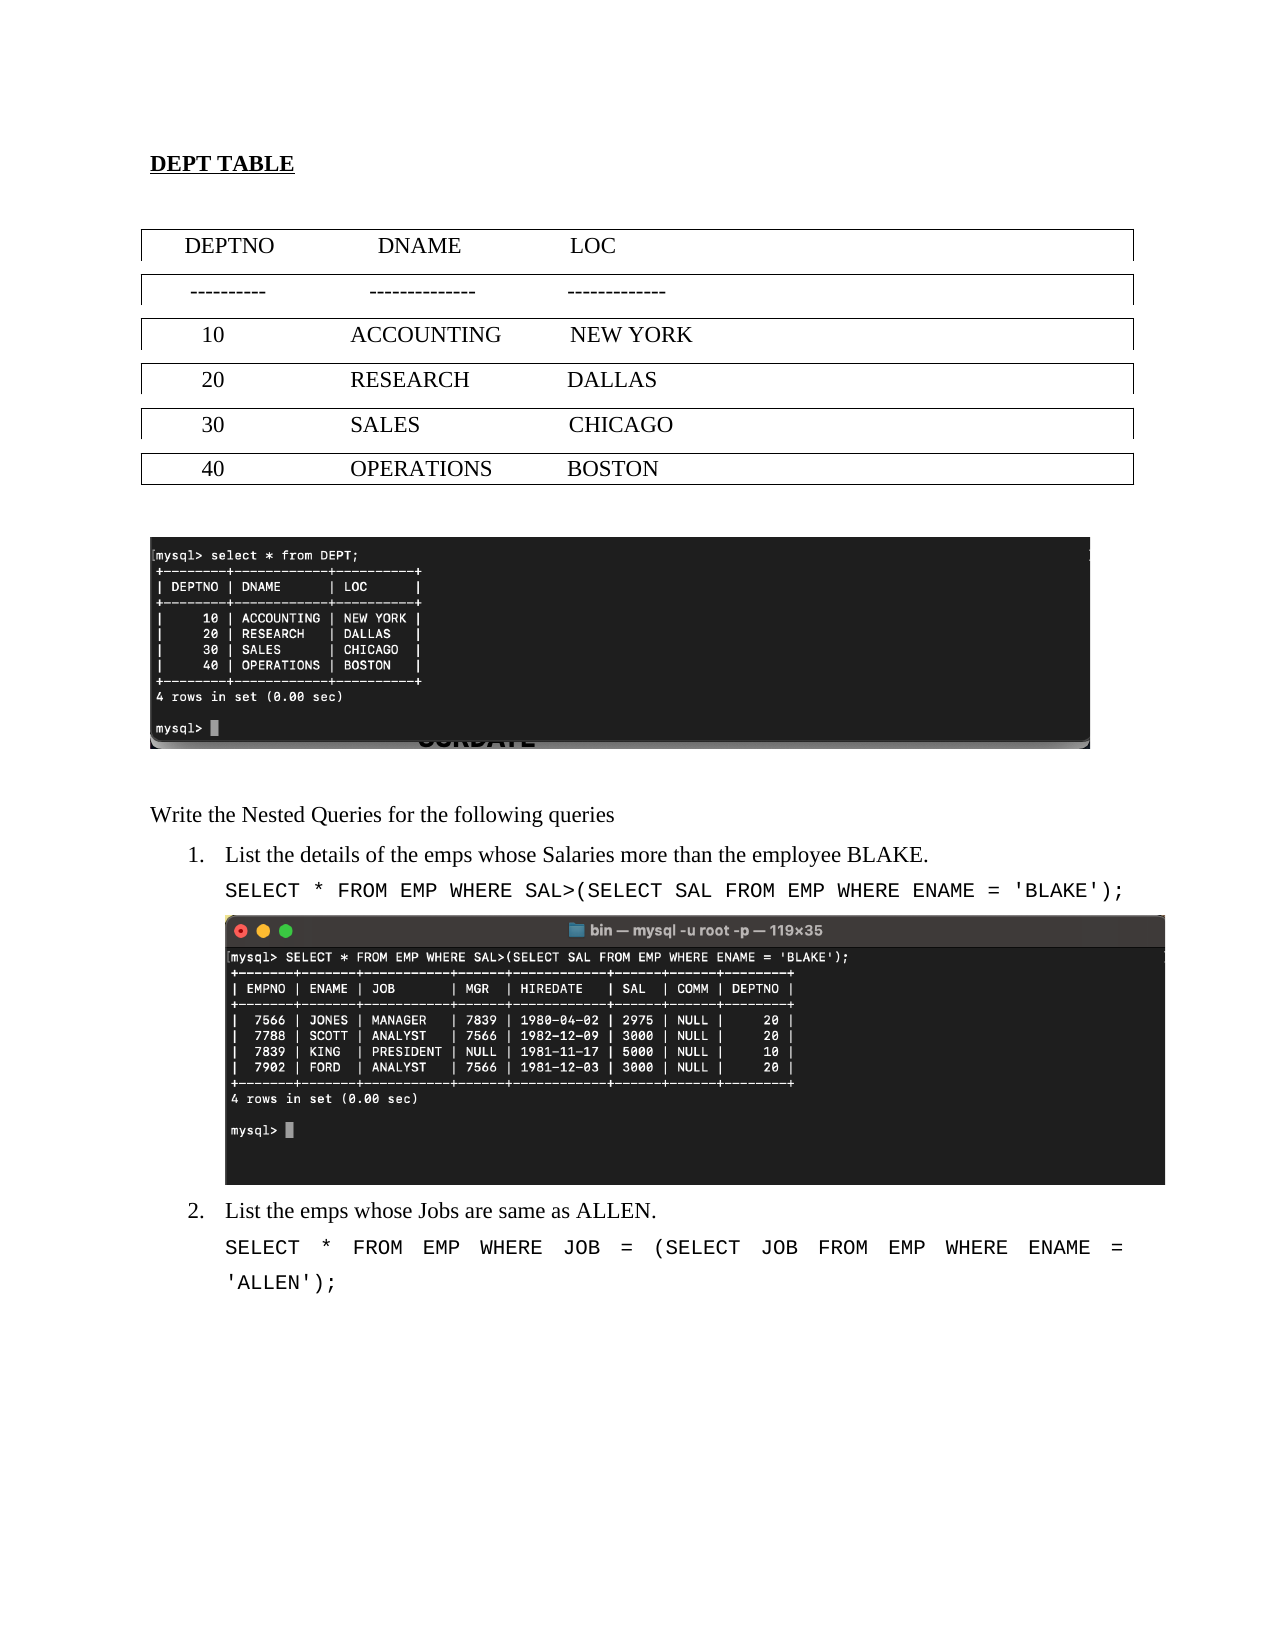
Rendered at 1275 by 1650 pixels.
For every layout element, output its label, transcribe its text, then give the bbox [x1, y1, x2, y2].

text 40 OPERATIONS BOSTON [142, 454, 1133, 484]
text 30 SALES CHICAGO [142, 409, 1133, 439]
picture [150, 537, 1091, 749]
text SELECT * FROM EMP WHERE SAL>(SELECT SAL FROM EMP WHERE ENAME = 'BLAKE'); [225, 880, 1125, 904]
text DEPT TABLE [150, 150, 1125, 176]
text ---------- -------------- ------------- [142, 275, 1133, 305]
text 10 ACCOUNTING NEW YORK [142, 319, 1133, 350]
list List the details of the emps whose Salaries more than the employee BLAKE. [187, 841, 1125, 867]
text 20 RESEARCH DALLAS [142, 364, 1133, 394]
text Write the Nested Queries for the following queries [150, 801, 1125, 828]
text DEPTNO DNAME LOC [142, 230, 1133, 261]
picture [225, 915, 1166, 1185]
list List the emps whose Jobs are same as ALLEN. [187, 1197, 1125, 1224]
text SELECT * FROM EMP WHERE JOB = (SELECT JOB FROM EMP WHERE ENAME = 'ALLEN'); [225, 1237, 1125, 1296]
